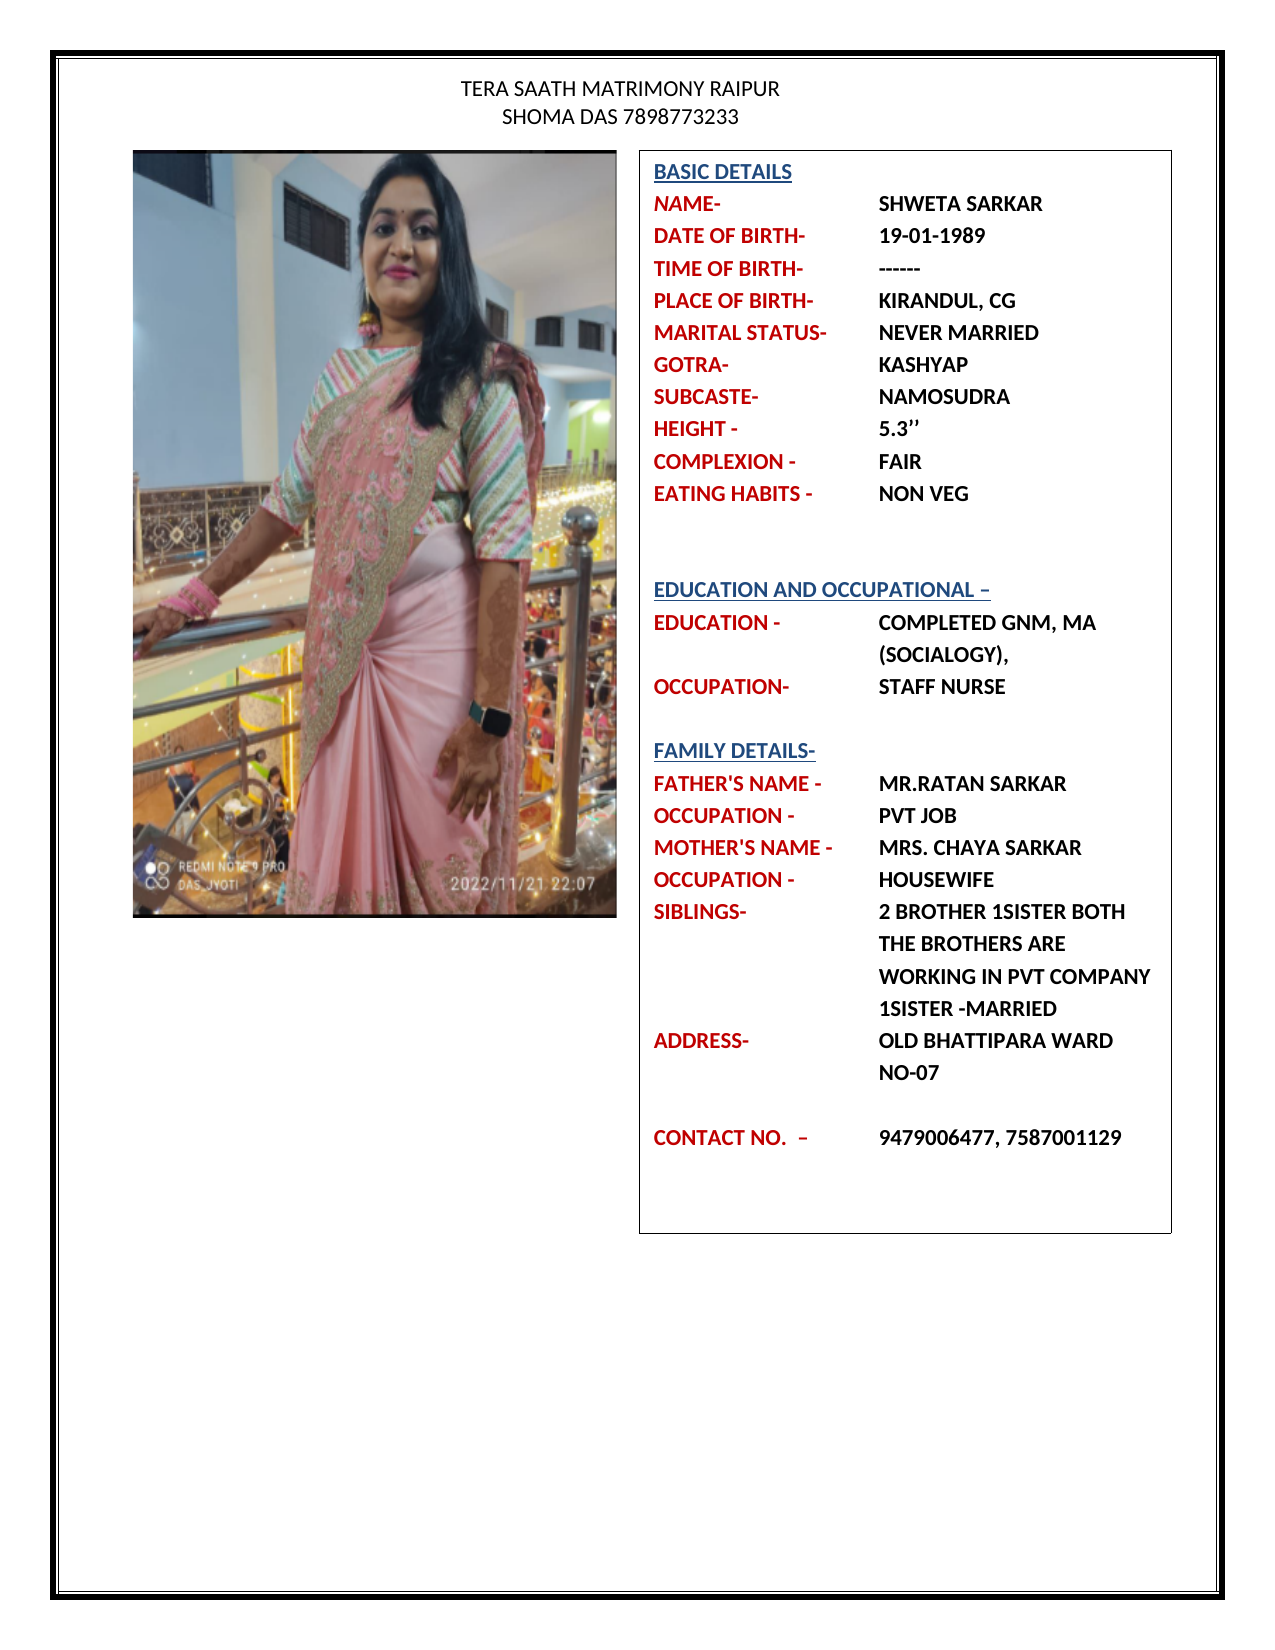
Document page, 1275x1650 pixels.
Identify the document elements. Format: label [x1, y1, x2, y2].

picture [132, 150, 617, 918]
